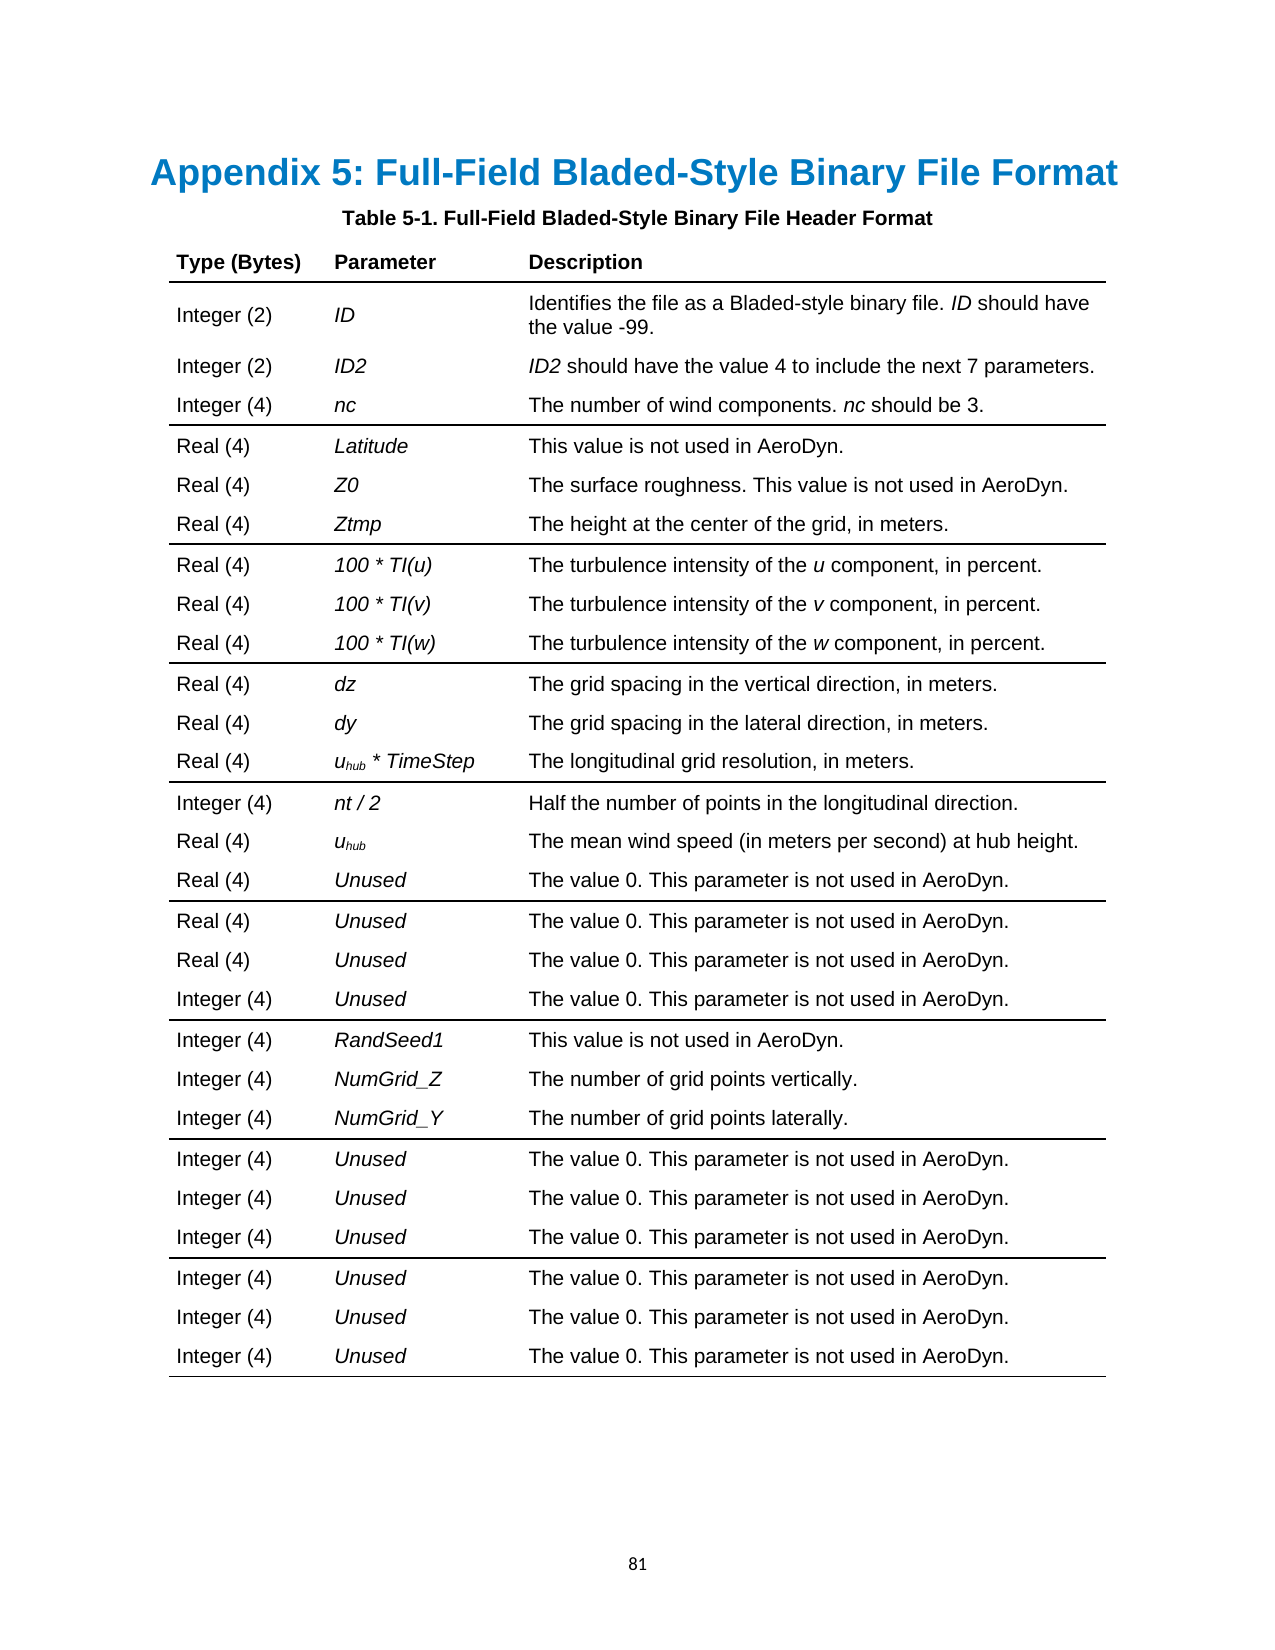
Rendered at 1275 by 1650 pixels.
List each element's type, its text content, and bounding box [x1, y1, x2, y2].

table_cell The number of grid points vertically. [521, 1060, 1106, 1099]
table_cell Integer (2) [169, 283, 327, 346]
table_cell The number of wind components. nc should be 3. [521, 385, 1106, 424]
table_cell Real (4) [169, 465, 327, 504]
table_header Parameter [327, 242, 521, 281]
table_cell The value 0. This parameter is not used in AeroDyn. [521, 1337, 1106, 1376]
table_cell The number of grid points laterally. [521, 1099, 1106, 1138]
table_cell NumGrid_Y [327, 1099, 521, 1138]
table_cell ID [327, 283, 521, 346]
table_cell Unused [327, 1298, 521, 1337]
table_cell Integer (4) [169, 980, 327, 1019]
table_cell Unused [327, 941, 521, 980]
text Table E-1. Full-Field Bladed-Style Binary File Header Format [150, 206, 1125, 229]
table_cell Unused [327, 1218, 521, 1257]
table_cell Integer (4) [169, 1298, 327, 1337]
table_cell The height at the center of the grid, in meters. [521, 504, 1106, 543]
table_cell Integer (4) [169, 1218, 327, 1257]
table_cell The value 0. This parameter is not used in AeroDyn. [521, 980, 1106, 1019]
table_cell Integer (4) [169, 1259, 327, 1298]
table_cell dz [327, 664, 521, 703]
table_cell The mean wind speed (in meters per second) at hub height. [521, 822, 1106, 861]
table_cell Unused [327, 1337, 521, 1376]
table_cell Real (4) [169, 822, 327, 861]
table_cell The value 0. This parameter is not used in AeroDyn. [521, 1259, 1106, 1298]
table_cell Real (4) [169, 703, 327, 742]
table_cell Identifies the file as a Bladed-style binary file. ID should have the value -99. [521, 283, 1106, 346]
table_cell uhub [327, 822, 521, 861]
table_cell ID2 should have the value 4 to include the next 7 parameters. [521, 346, 1106, 385]
table_cell Real (4) [169, 426, 327, 465]
table_cell Unused [327, 861, 521, 900]
table_cell Unused [327, 1259, 521, 1298]
table_cell Unused [327, 1140, 521, 1179]
table_cell Integer (4) [169, 1021, 327, 1060]
table_cell Half the number of points in the longitudinal direction. [521, 783, 1106, 822]
table_cell ID2 [327, 346, 521, 385]
table_cell The grid spacing in the vertical direction, in meters. [521, 664, 1106, 703]
table_cell The value 0. This parameter is not used in AeroDyn. [521, 1218, 1106, 1257]
table_cell nt / 2 [327, 783, 521, 822]
table_cell The turbulence intensity of the v component, in percent. [521, 584, 1106, 623]
table_cell Real (4) [169, 664, 327, 703]
table_cell 100 * TI(u) [327, 545, 521, 584]
table_cell This value is not used in AeroDyn. [521, 426, 1106, 465]
table_cell The grid spacing in the lateral direction, in meters. [521, 703, 1106, 742]
table_cell The value 0. This parameter is not used in AeroDyn. [521, 861, 1106, 900]
table_cell Real (4) [169, 861, 327, 900]
table_cell Unused [327, 980, 521, 1019]
table_cell The value 0. This parameter is not used in AeroDyn. [521, 941, 1106, 980]
table_cell Real (4) [169, 545, 327, 584]
table_cell nc [327, 385, 521, 424]
table_cell Integer (4) [169, 1179, 327, 1218]
table_cell uhub * TimeStep [327, 742, 521, 781]
table_cell Real (4) [169, 584, 327, 623]
table_cell Integer (4) [169, 1099, 327, 1138]
table_cell The value 0. This parameter is not used in AeroDyn. [521, 1140, 1106, 1179]
table_cell Integer (4) [169, 783, 327, 822]
table_cell The surface roughness. This value is not used in AeroDyn. [521, 465, 1106, 504]
table_header Description [521, 242, 1106, 281]
table_cell Real (4) [169, 742, 327, 781]
table_cell The turbulence intensity of the u component, in percent. [521, 545, 1106, 584]
table_cell Latitude [327, 426, 521, 465]
table_cell Integer (2) [169, 346, 327, 385]
table_cell Real (4) [169, 941, 327, 980]
table_cell Integer (4) [169, 385, 327, 424]
table_cell 100 * TI(v) [327, 584, 521, 623]
table_cell The value 0. This parameter is not used in AeroDyn. [521, 902, 1106, 941]
text Appendix E: Full-Field Bladed-Style Binary File Format [150, 150, 1125, 193]
table_cell NumGrid_Z [327, 1060, 521, 1099]
table_cell Integer (4) [169, 1337, 327, 1376]
table_cell Z0 [327, 465, 521, 504]
table_cell Ztmp [327, 504, 521, 543]
table_cell The value 0. This parameter is not used in AeroDyn. [521, 1179, 1106, 1218]
table_header Type (Bytes) [169, 242, 327, 281]
table_cell The turbulence intensity of the w component, in percent. [521, 623, 1106, 662]
table_cell The value 0. This parameter is not used in AeroDyn. [521, 1298, 1106, 1337]
table_cell Real (4) [169, 902, 327, 941]
table_cell 100 * TI(w) [327, 623, 521, 662]
table_cell The longitudinal grid resolution, in meters. [521, 742, 1106, 781]
table_cell Real (4) [169, 504, 327, 543]
table_cell Integer (4) [169, 1140, 327, 1179]
table_cell Unused [327, 902, 521, 941]
table_cell Unused [327, 1179, 521, 1218]
table_cell This value is not used in AeroDyn. [521, 1021, 1106, 1060]
table_cell RandSeed1 [327, 1021, 521, 1060]
table_cell dy [327, 703, 521, 742]
table_cell Real (4) [169, 623, 327, 662]
table_cell Integer (4) [169, 1060, 327, 1099]
